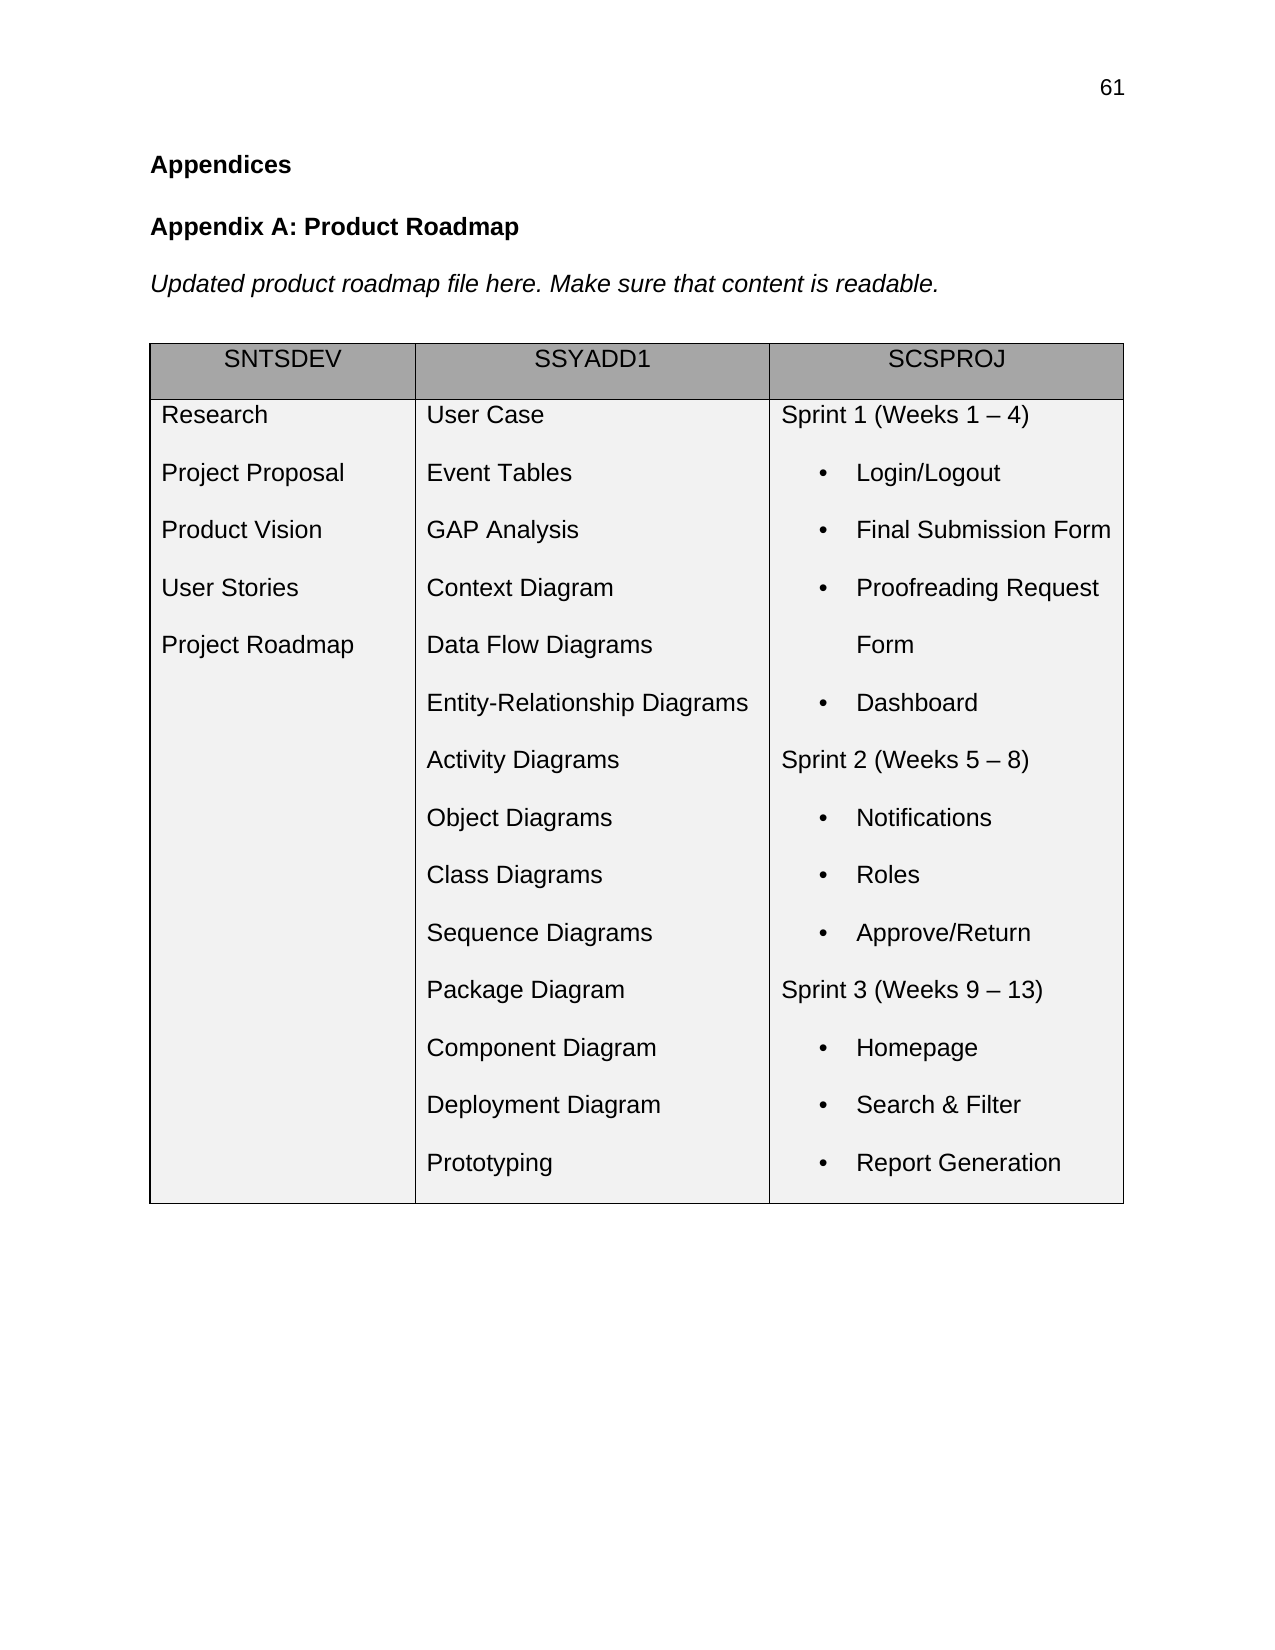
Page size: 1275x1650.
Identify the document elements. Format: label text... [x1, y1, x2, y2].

subtitle Appendices [150, 150, 1125, 179]
table_header SCSPROJ [770, 344, 1123, 399]
subtitle Appendix A: Product Roadmap [150, 212, 1125, 240]
table_cell Sprint 1 (Weeks 1 – 4) Login/Logout Final Submission Form Proofreading Request Form Dashboard Sprint 2 (Weeks 5 – 8) Notifications Roles Approve/Return Sprint 3 (Weeks 9 – 13) Homepage Search & Filter Report Generation [770, 400, 1123, 1203]
table_header SNTSDEV [151, 344, 415, 399]
table_header SSYADD1 [416, 344, 769, 399]
table_cell User Case Event Tables GAP Analysis Context Diagram Data Flow Diagrams Entity-Relationship Diagrams Activity Diagrams Object Diagrams Class Diagrams Sequence Diagrams Package Diagram Component Diagram Deployment Diagram Prototyping [416, 400, 769, 1203]
text Updated product roadmap file here. Make sure that content is readable. [150, 269, 1125, 298]
table_cell Research Project Proposal Product Vision User Stories Project Roadmap [151, 400, 415, 1203]
